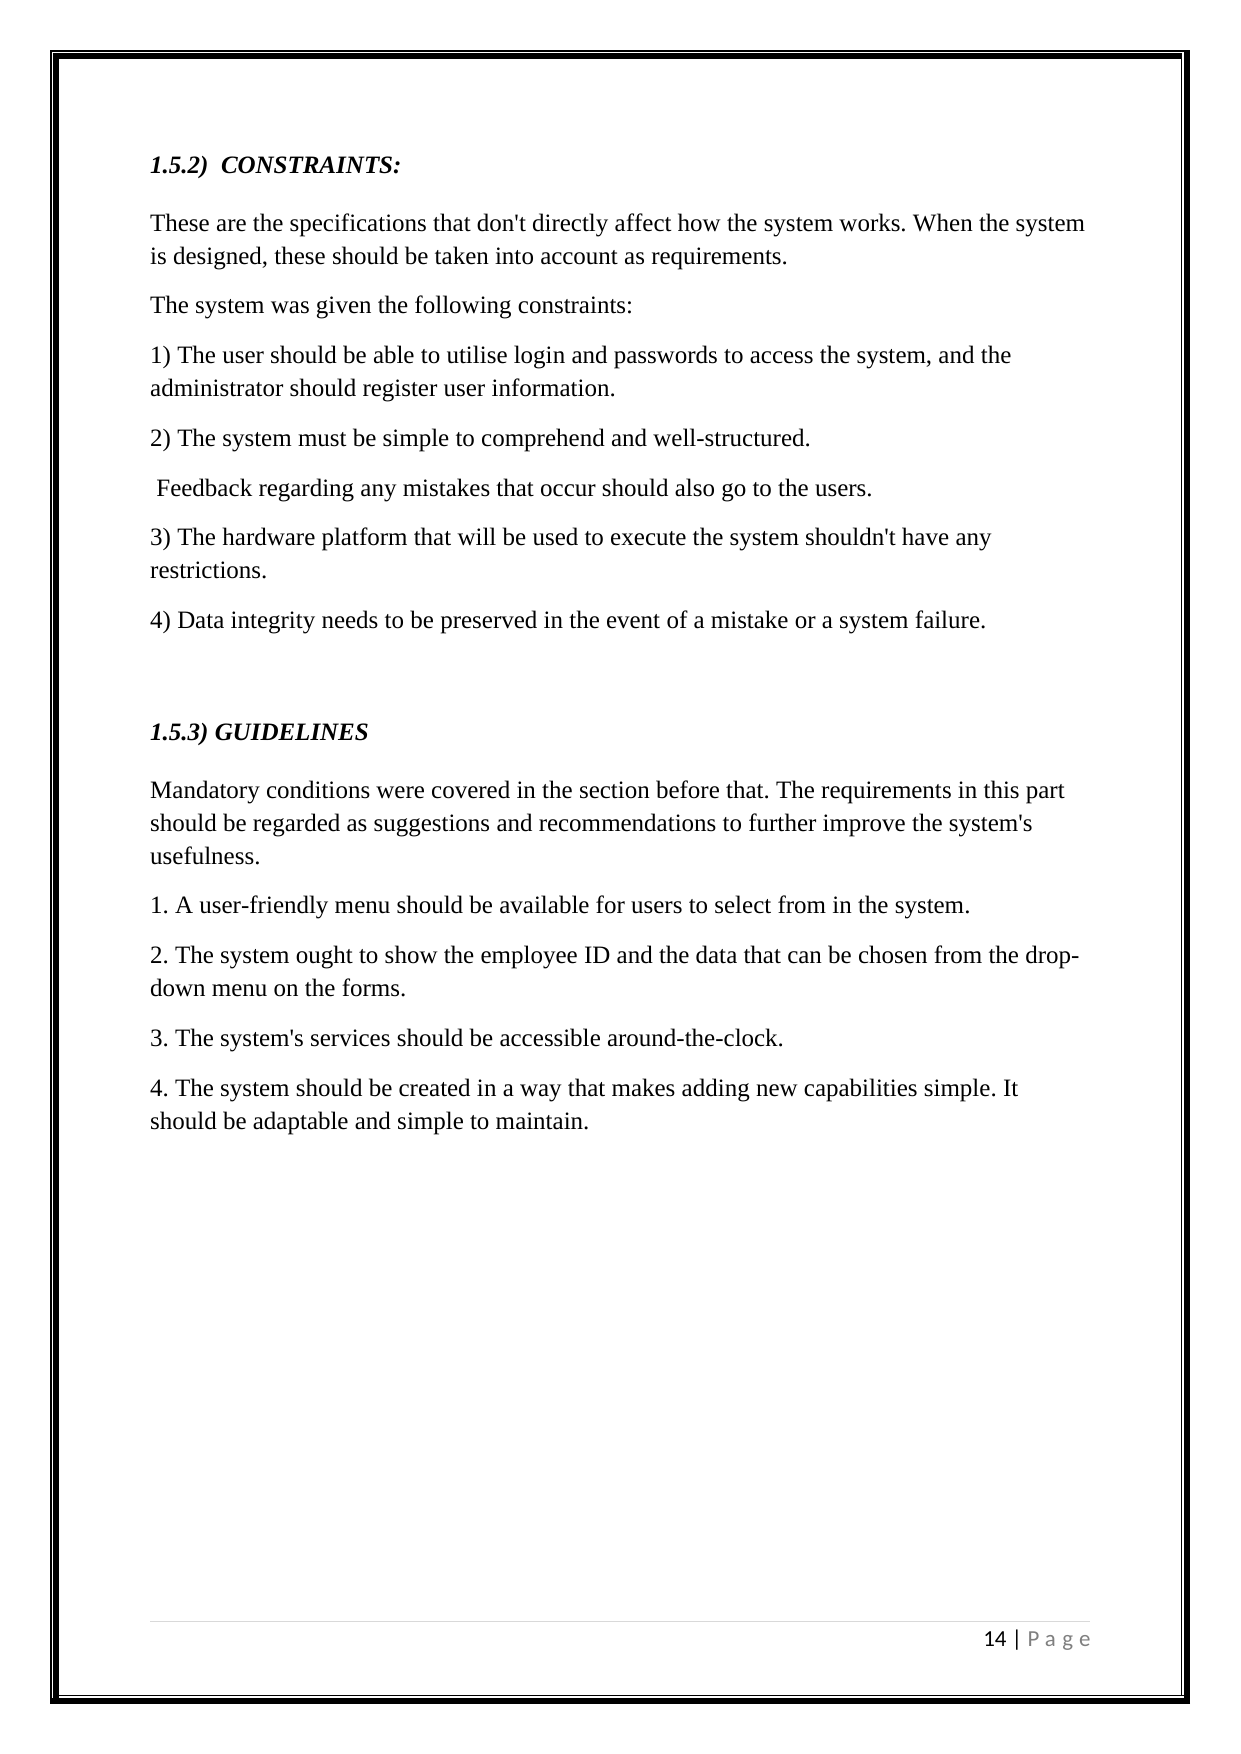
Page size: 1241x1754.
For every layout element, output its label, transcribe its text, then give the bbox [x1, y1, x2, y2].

text 2) The system must be simple to comprehend and well-structured. [150, 423, 1090, 452]
text Feedback regarding any mistakes that occur should also go to the users. [150, 473, 1090, 501]
text 3. The system's services should be accessible around-the-clock. [150, 1023, 1090, 1052]
text 4) Data integrity needs to be preserved in the event of a mistake or a system failure. [150, 605, 1090, 634]
text 1. A user-friendly menu should be available for users to select from in the system. [150, 891, 1090, 919]
text 2. The system ought to show the employee ID and the data that can be chosen from the drop-down menu on the forms. [150, 940, 1090, 1002]
text The system was given the following constraints: [150, 291, 1090, 319]
text 4. The system should be created in a way that makes adding new capabilities simple. It should be adaptable and simple to maintain. [150, 1073, 1090, 1134]
subtitle 1.5.2) CONSTRAINTS: [150, 150, 1090, 179]
text 1) The user should be able to utilise login and passwords to access the system, and the administrator should register user information. [150, 340, 1090, 402]
text These are the specifications that don't directly affect how the system works. When the system is designed, these should be taken into account as requirements. [150, 208, 1090, 270]
text 3) The hardware platform that will be used to execute the system shouldn't have any restrictions. [150, 522, 1090, 584]
text Mandatory conditions were covered in the section before that. The requirements in this part should be regarded as suggestions and recommendations to further improve the system's usefulness. [150, 775, 1090, 870]
subtitle 1.5.3) GUIDELINES [150, 717, 1090, 746]
